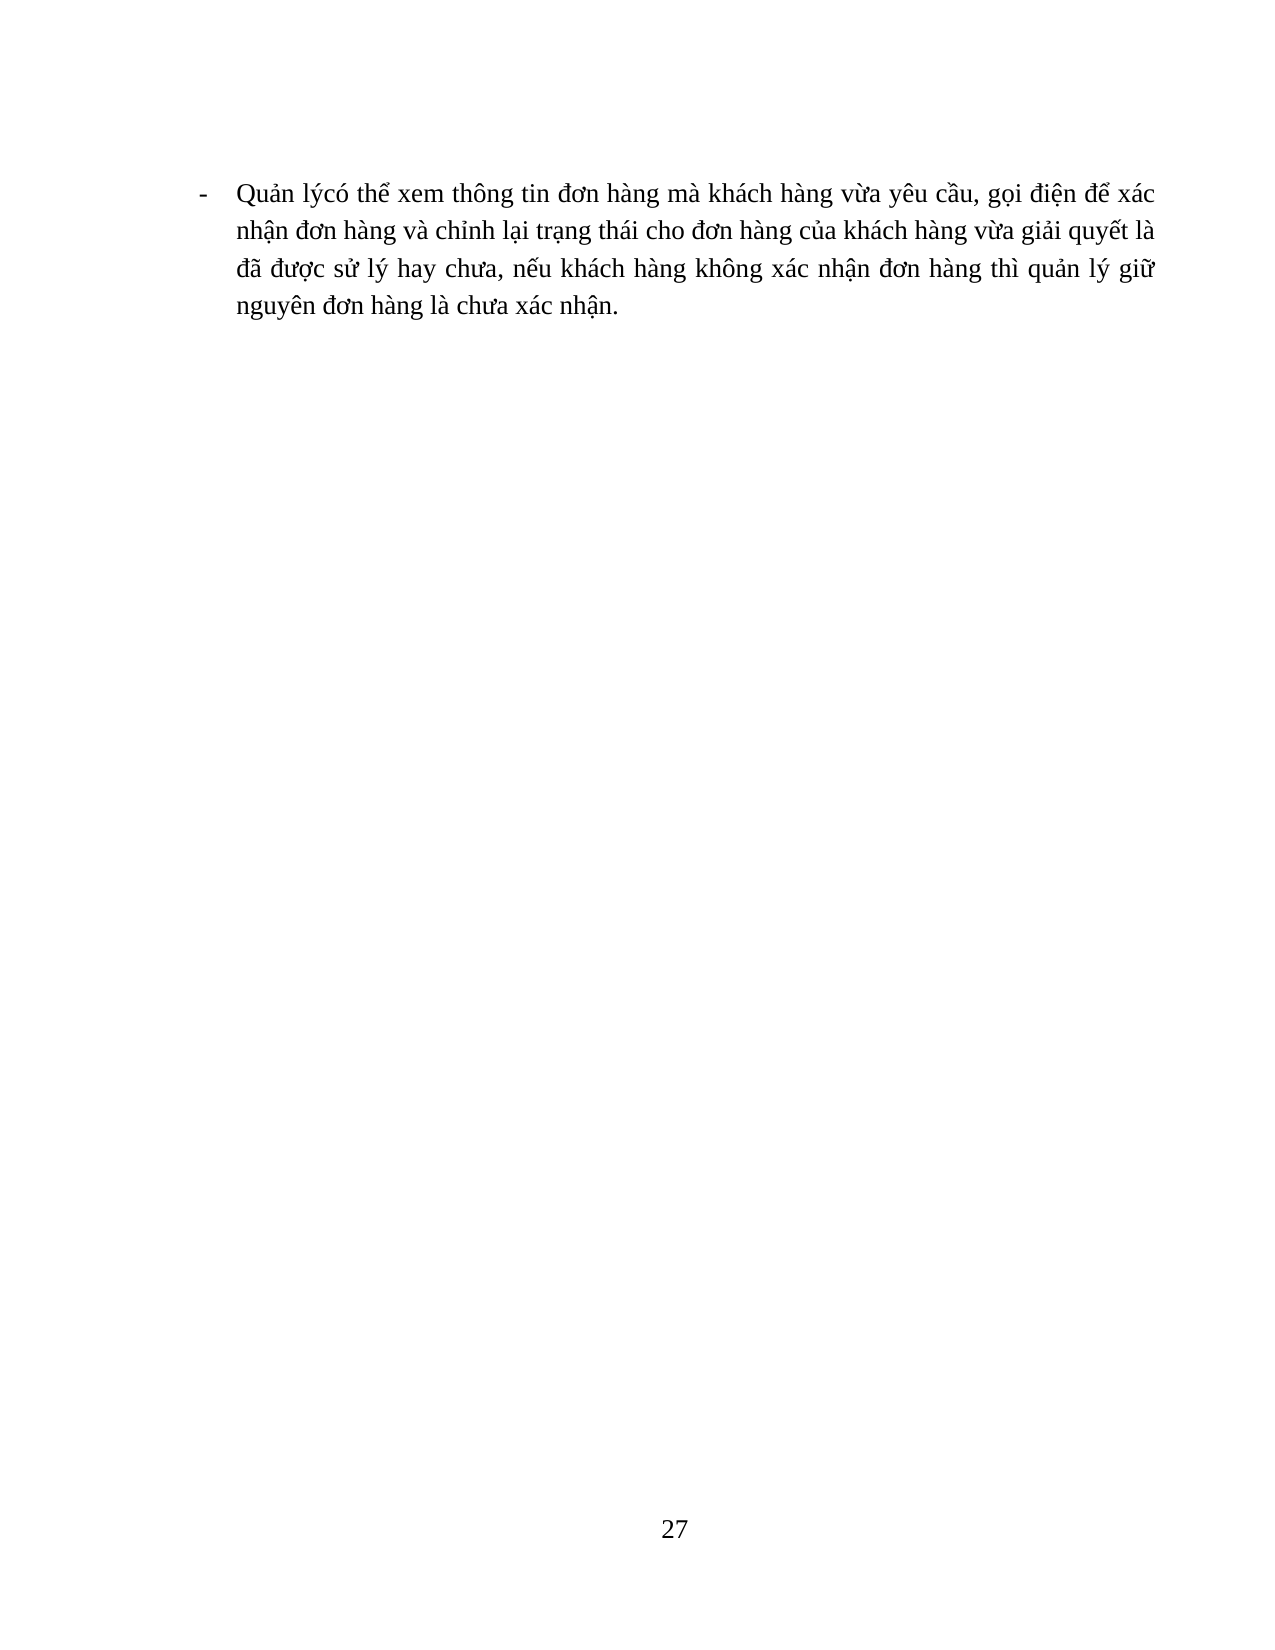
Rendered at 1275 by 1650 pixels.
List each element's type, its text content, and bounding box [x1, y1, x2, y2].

list Quản lýcó thể xem thông tin đơn hàng mà khách hàng vừa yêu cầu, gọi điện để xác nhận đơn hàng và chỉnh lại trạng thái cho đơn hàng của khách hàng vừa giải quyết là đã được sử lý hay chưa, nếu khách hàng không xác nhận đơn hàng thì quản lý giữ nguyên đơn hàng là chưa xác nhận. [198, 177, 1157, 320]
